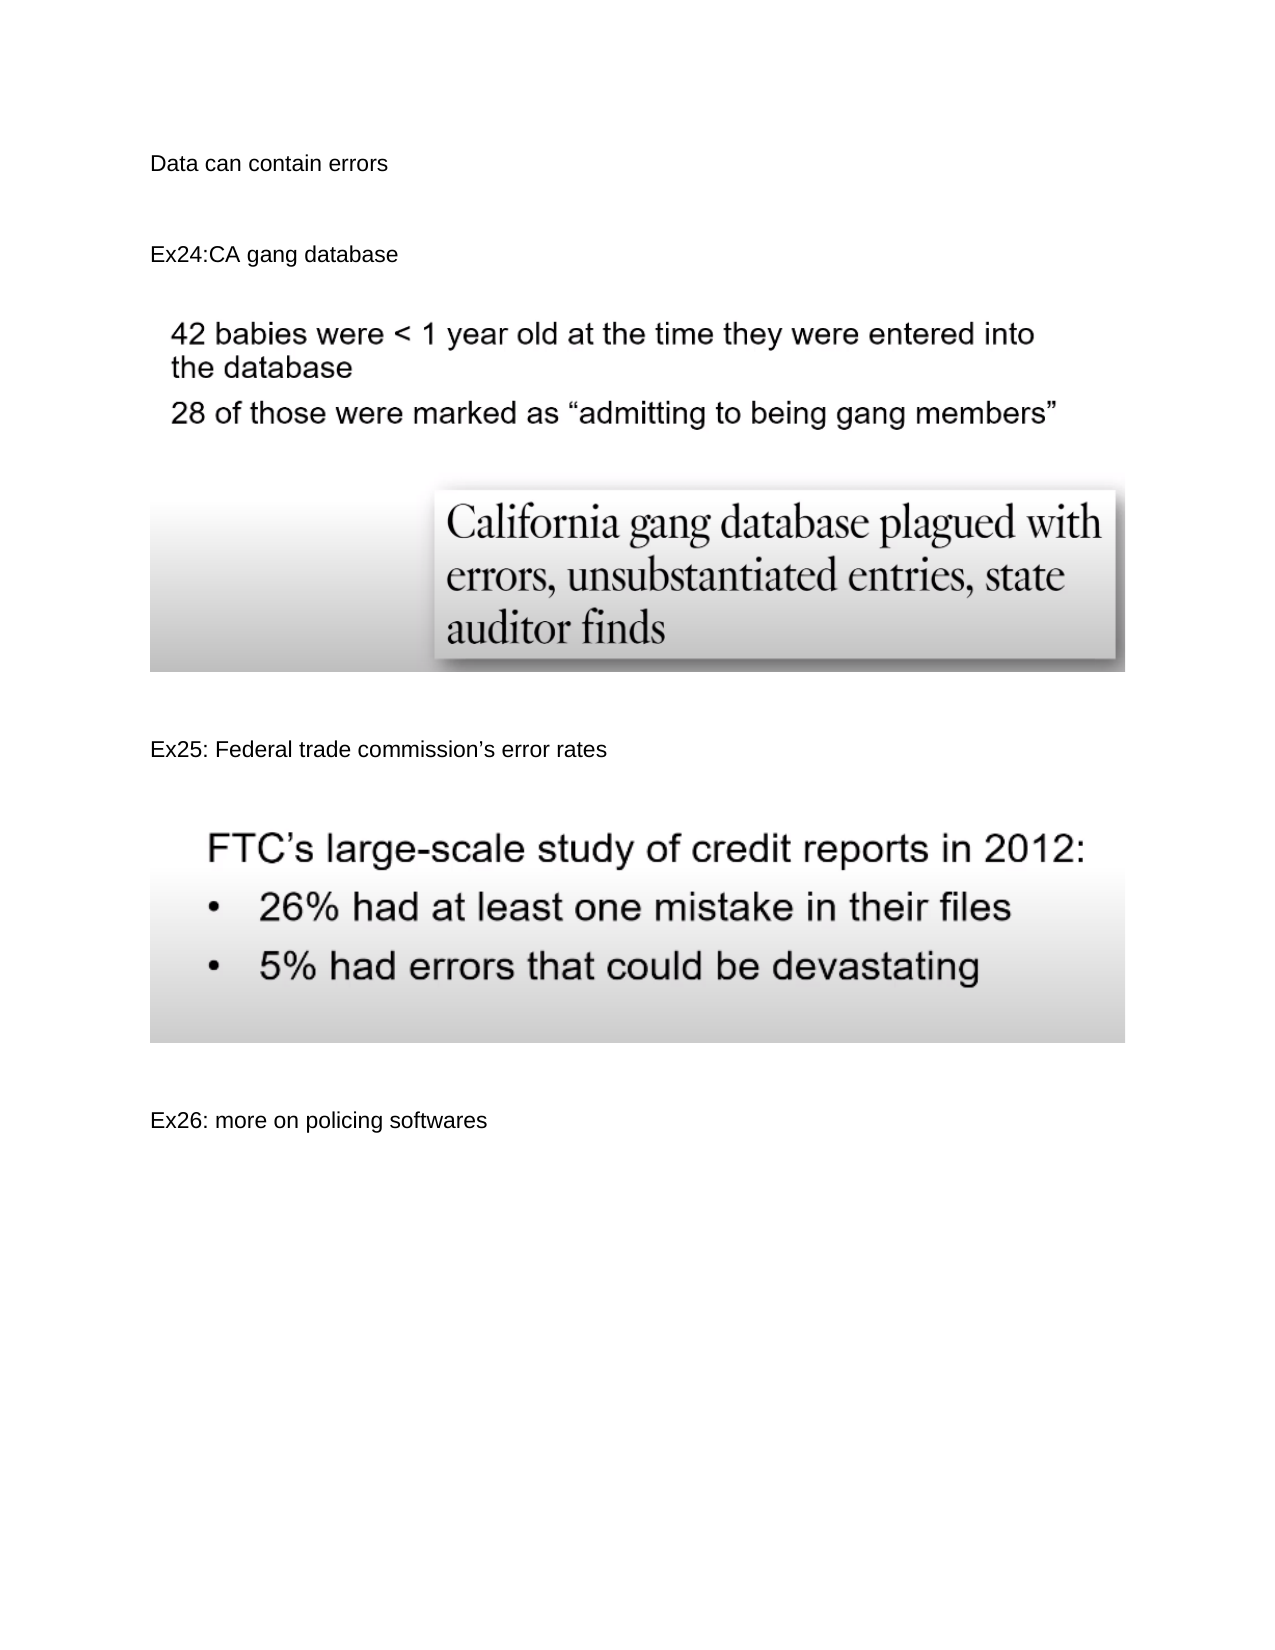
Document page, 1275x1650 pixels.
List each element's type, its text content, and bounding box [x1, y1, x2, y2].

picture [150, 301, 1125, 672]
text Ex24:CA gang database [150, 241, 1125, 267]
text Ex26: more on policing softwares [150, 1107, 1125, 1133]
text Ex25: Federal trade commission’s error rates [150, 736, 1125, 762]
picture [150, 796, 1125, 1043]
text Data can contain errors [150, 150, 1125, 176]
